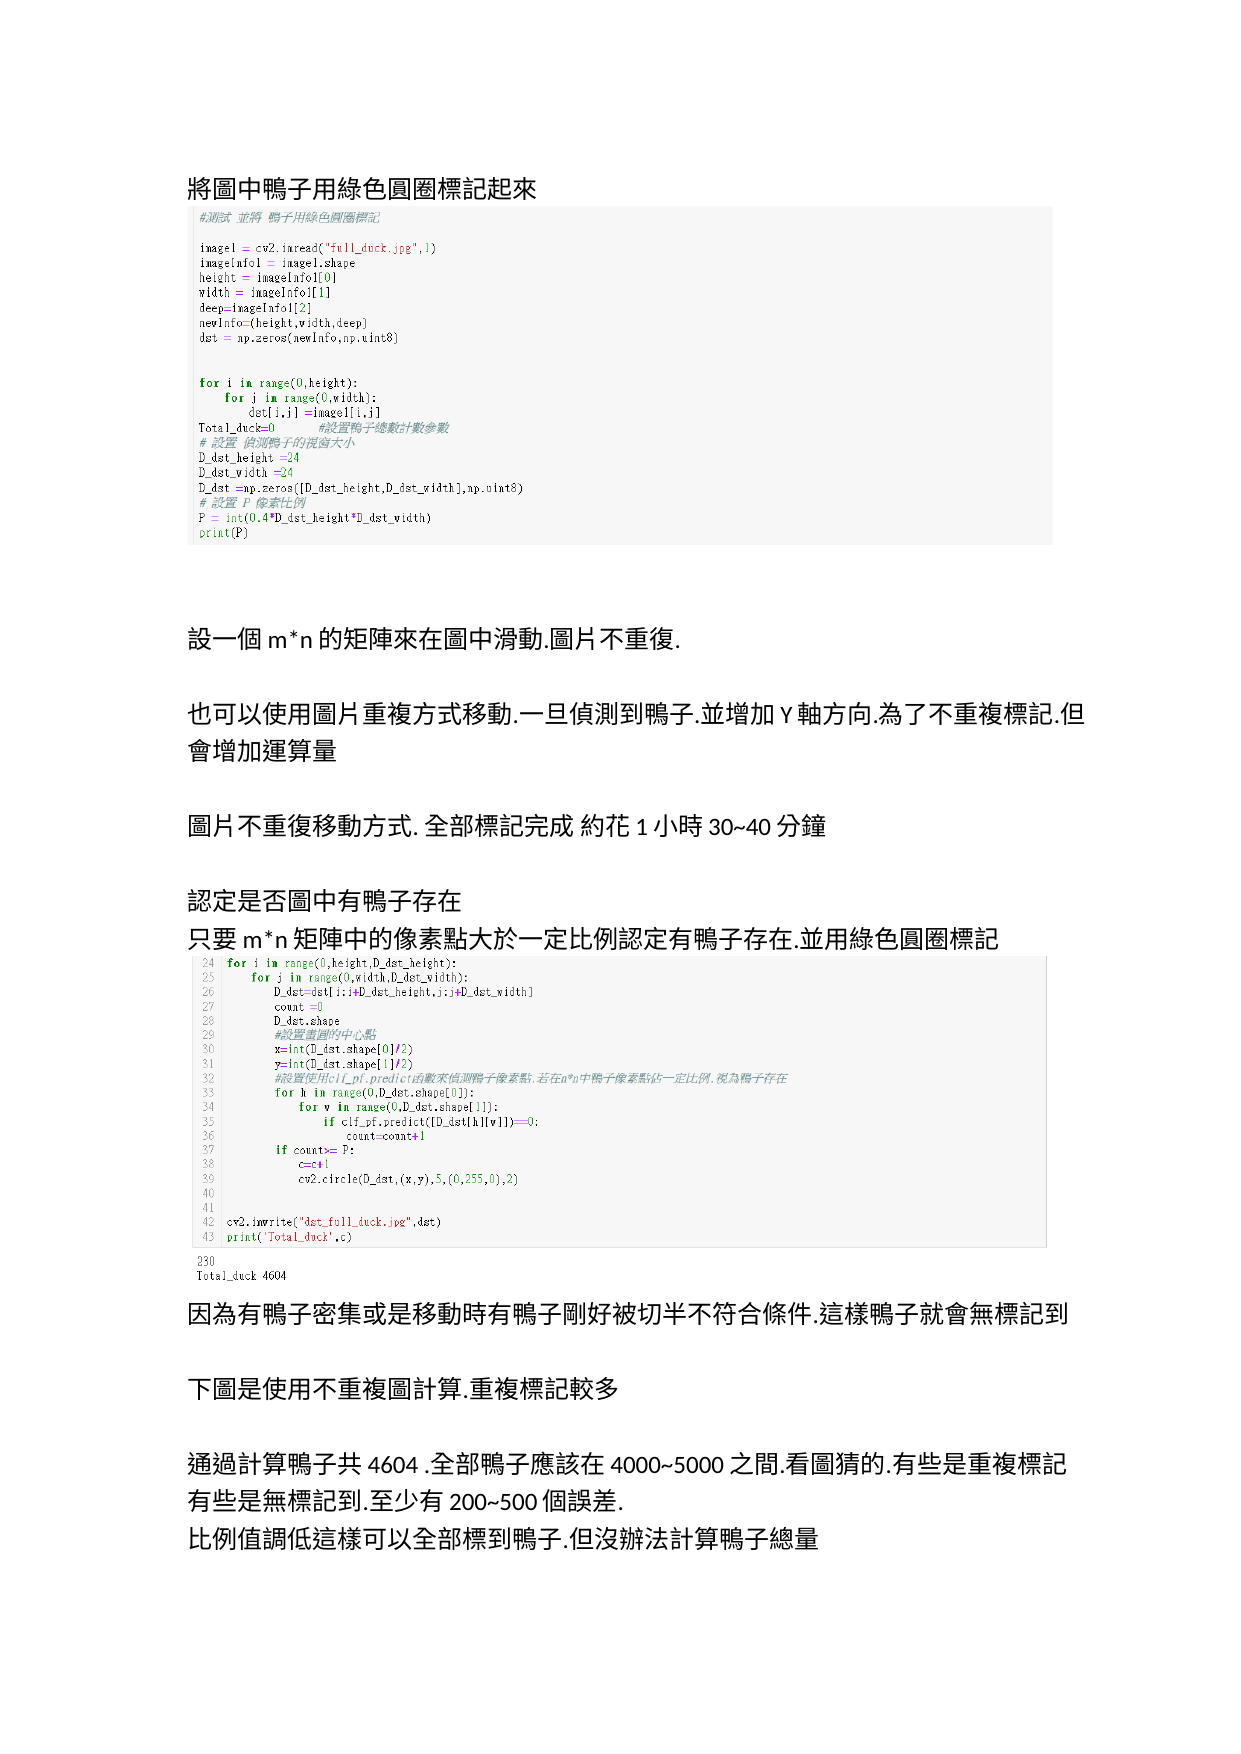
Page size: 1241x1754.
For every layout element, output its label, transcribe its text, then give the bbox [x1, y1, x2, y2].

picture [187, 206, 1053, 545]
text 設一個m*n的矩陣來在圖中滑動.圖片不重復. [187, 618, 1107, 656]
text 認定是否圖中有鴨子存在 [187, 881, 1107, 918]
text 有些是無標記到.至少有200~500個誤差. [187, 1481, 1107, 1518]
text 比例值調低這樣可以全部標到鴨子.但沒辦法計算鴨子總量 [187, 1518, 1107, 1556]
text 只要m*n矩陣中的像素點大於一定比例認定有鴨子存在.並用綠色圓圈標記 [187, 918, 1107, 956]
text 通過計算鴨子共4604 .全部鴨子應該在4000~5000之間.看圖猜的.有些是重複標記 [187, 1443, 1107, 1481]
text 將圖中鴨子用綠色圓圈標記起來 [187, 168, 1107, 206]
text 下圖是使用不重複圖計算.重複標記較多 [187, 1368, 1107, 1406]
picture [187, 956, 1053, 1289]
text 也可以使用圖片重複方式移動.一旦偵測到鴨子.並增加Y軸方向.為了不重複標記.但會增加運算量 [187, 693, 1107, 768]
text 因為有鴨子密集或是移動時有鴨子剛好被切半不符合條件.這樣鴨子就會無標記到 [187, 1293, 1107, 1331]
text 圖片不重復移動方式. 全部標記完成 約花1小時30~40分鐘 [187, 806, 1107, 843]
